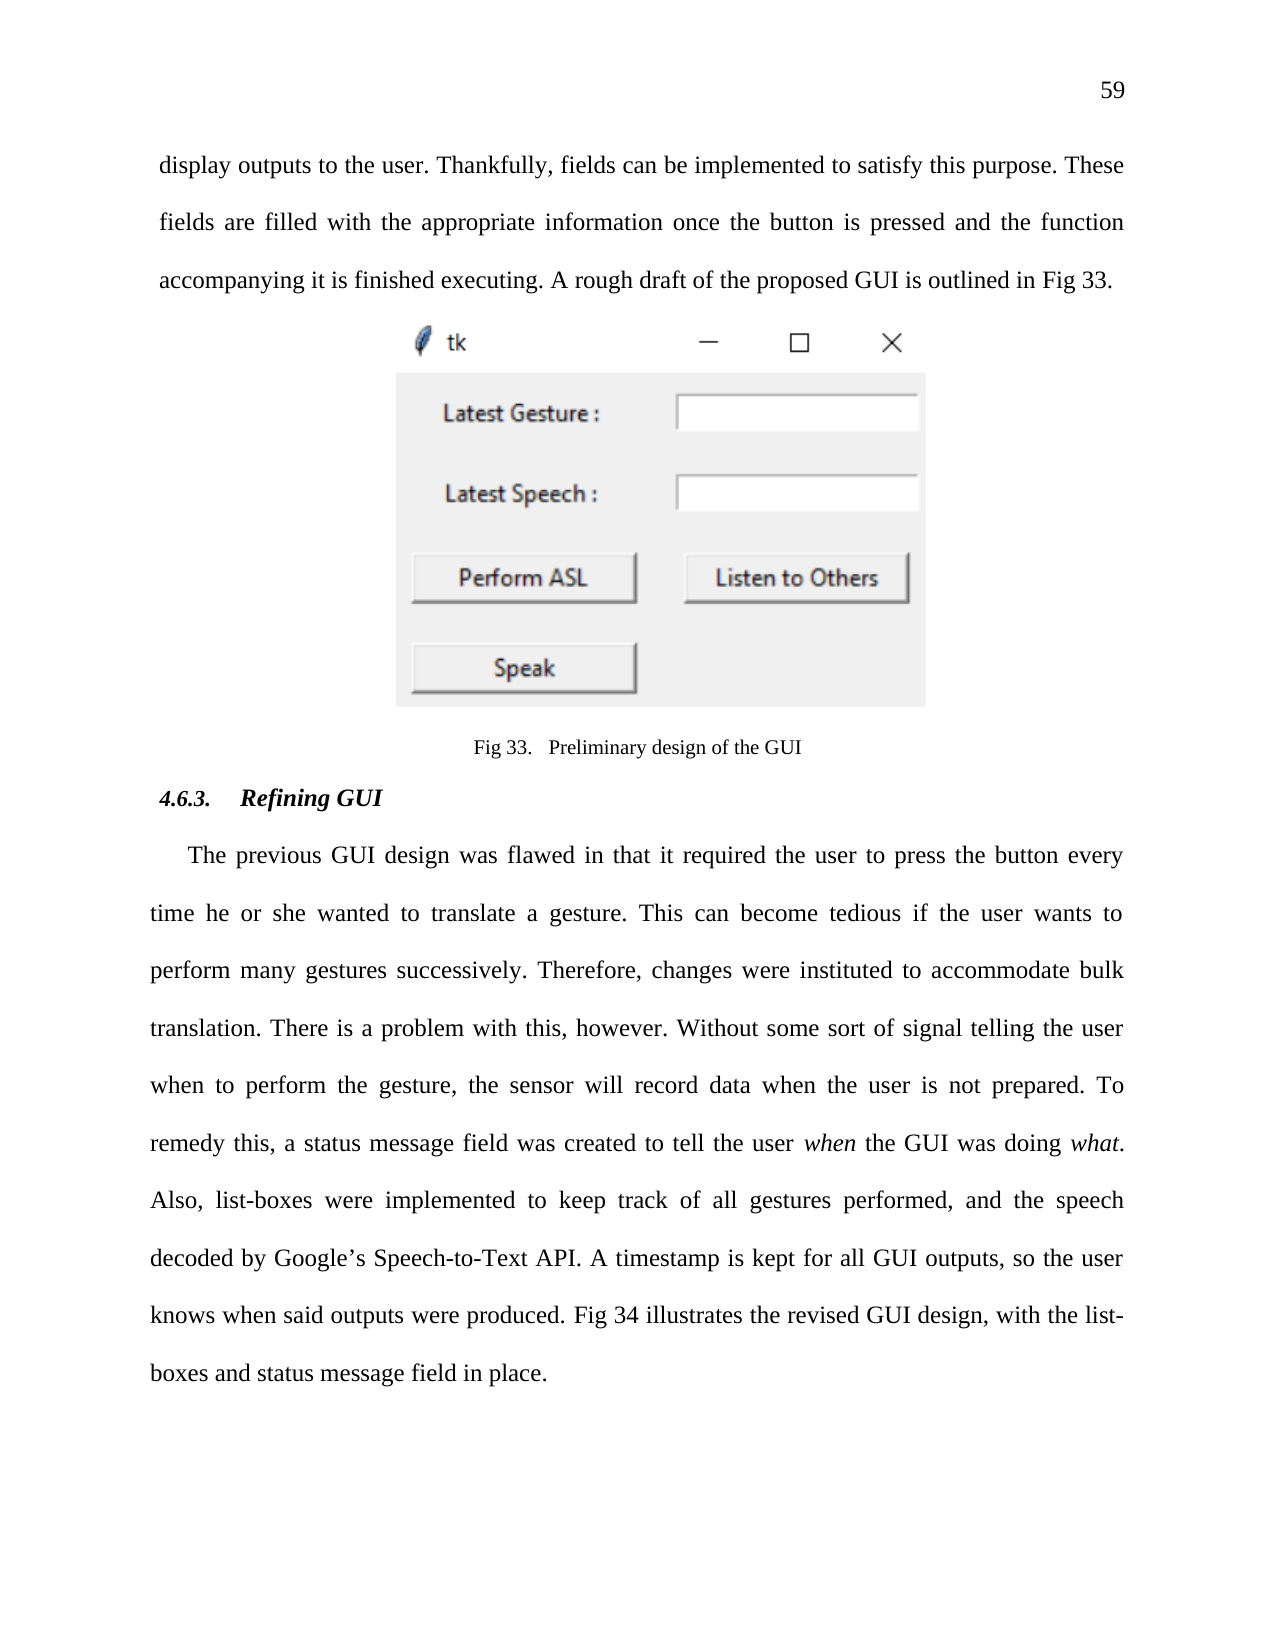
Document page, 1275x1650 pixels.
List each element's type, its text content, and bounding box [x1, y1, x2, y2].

picture [395, 322, 926, 707]
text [159, 150, 1125, 294]
text The previous GUI design was flawed in that it required the user to press the button every time he or she wanted to translate a gesture. This can become tedious if the user wants to perform many gestures successively. Therefore, changes were instituted to accommodate bulk translation. There is a problem with this, however. Without some sort of signal telling the user when to perform the gesture, the sensor will record data when the user is not prepared. To remedy this, a status message field was created to tell the user when the GUI was doing what. Also, list-boxes were implemented to keep track of all gestures performed, and the speech decoded by Google’s Speech-to-Text API. A timestamp is kept for all GUI outputs, so the user knows when said outputs were produced. Fig 34 illustrates the revised GUI design, with the list-boxes and status message field in place. [150, 841, 1125, 1387]
text Preliminary design of the GUI [150, 735, 1125, 759]
subtitle Refining GUI [159, 783, 1125, 812]
